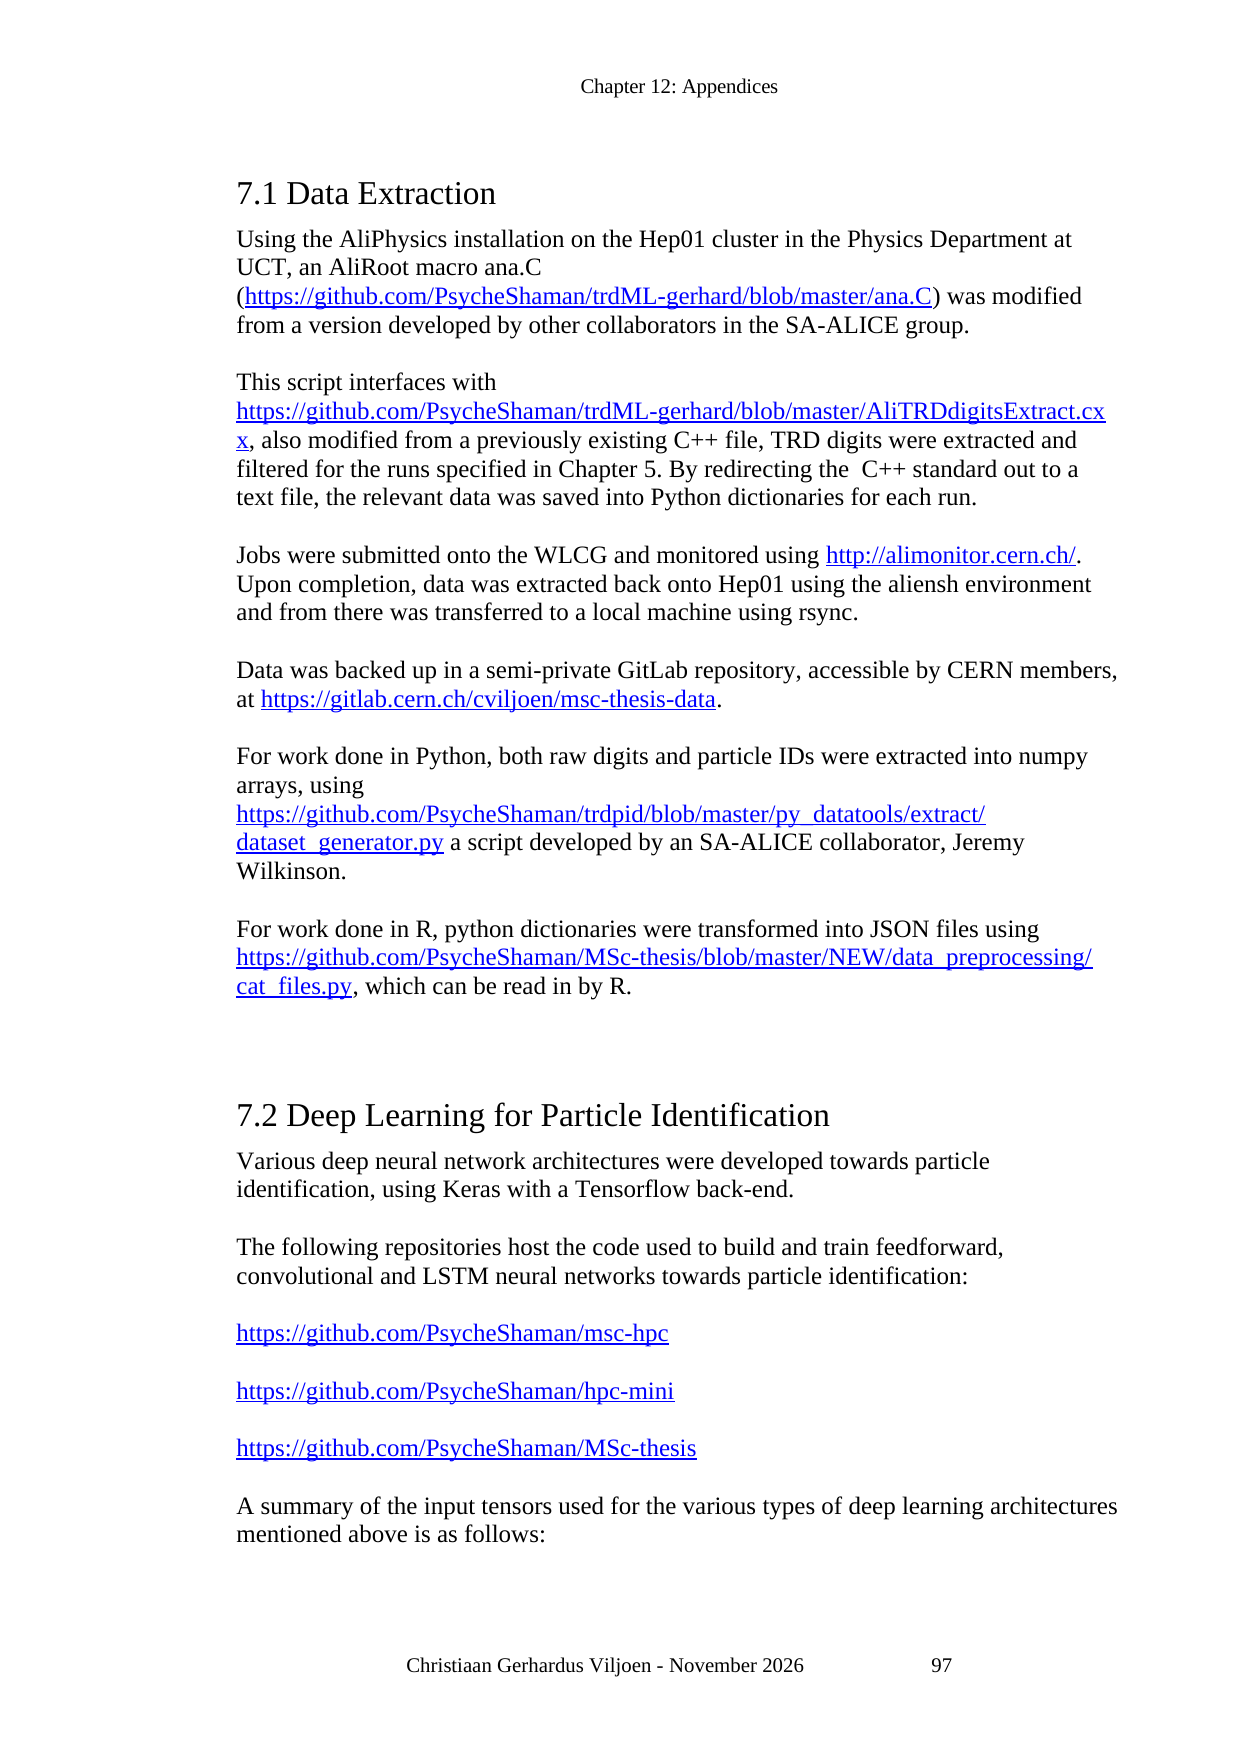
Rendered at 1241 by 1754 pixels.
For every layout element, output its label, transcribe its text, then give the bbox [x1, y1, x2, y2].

text Data was backed up in a semi-private GitLab repository, accessible by CERN members, at https://gitlab.cern.ch/cviljoen/msc-thesis-data. [236, 655, 1122, 712]
text Using the AliPhysics installation on the Hep01 cluster in the Physics Department at UCT, an AliRoot macro ana.C (https://github.com/PsycheShaman/trdML-gerhard/blob/master/ana.C) was modified from a version developed by other collaborators in the SA-ALICE group. [236, 224, 1122, 339]
subtitle Deep Learning for Particle Identification [236, 1095, 1122, 1133]
text For work done in Python, both raw digits and particle IDs were extracted into numpy arrays, using https://github.com/PsycheShaman/trdpid/blob/master/py_datatools/extract/dataset_generator.py a script developed by an SA-ALICE collaborator, Jeremy Wilkinson. [236, 741, 1122, 885]
text https://github.com/PsycheShaman/MSc-thesis [236, 1433, 1122, 1462]
text The following repositories host the code used to build and train feedforward, convolutional and LSTM neural networks towards particle identification: [236, 1232, 1122, 1289]
text Jobs were submitted onto the WLCG and monitored using http://alimonitor.cern.ch/. Upon completion, data was extracted back onto Hep01 using the aliensh environment and from there was transferred to a local machine using rsync. [236, 540, 1122, 626]
subtitle Data Extraction [236, 173, 1122, 211]
text Various deep neural network architectures were developed towards particle identification, using Keras with a Tensorflow back-end. [236, 1146, 1122, 1203]
text For work done in R, python dictionaries were transformed into JSON files using https://github.com/PsycheShaman/MSc-thesis/blob/master/NEW/data_preprocessing/cat_files.py, which can be read in by R. [236, 914, 1122, 1000]
text https://github.com/PsycheShaman/msc-hpc [236, 1318, 1122, 1347]
text A summary of the input tensors used for the various types of deep learning architectures mentioned above is as follows: [236, 1491, 1122, 1548]
text https://github.com/PsycheShaman/hpc-mini [236, 1376, 1122, 1404]
text This script interfaces with https://github.com/PsycheShaman/trdML-gerhard/blob/master/AliTRDdigitsExtract.cxx, also modified from a previously existing C++ file, TRD digits were extracted and filtered for the runs specified in Chapter 5. By redirecting the C++ standard out to a text file, the relevant data was saved into Python dictionaries for each run. [236, 367, 1122, 511]
